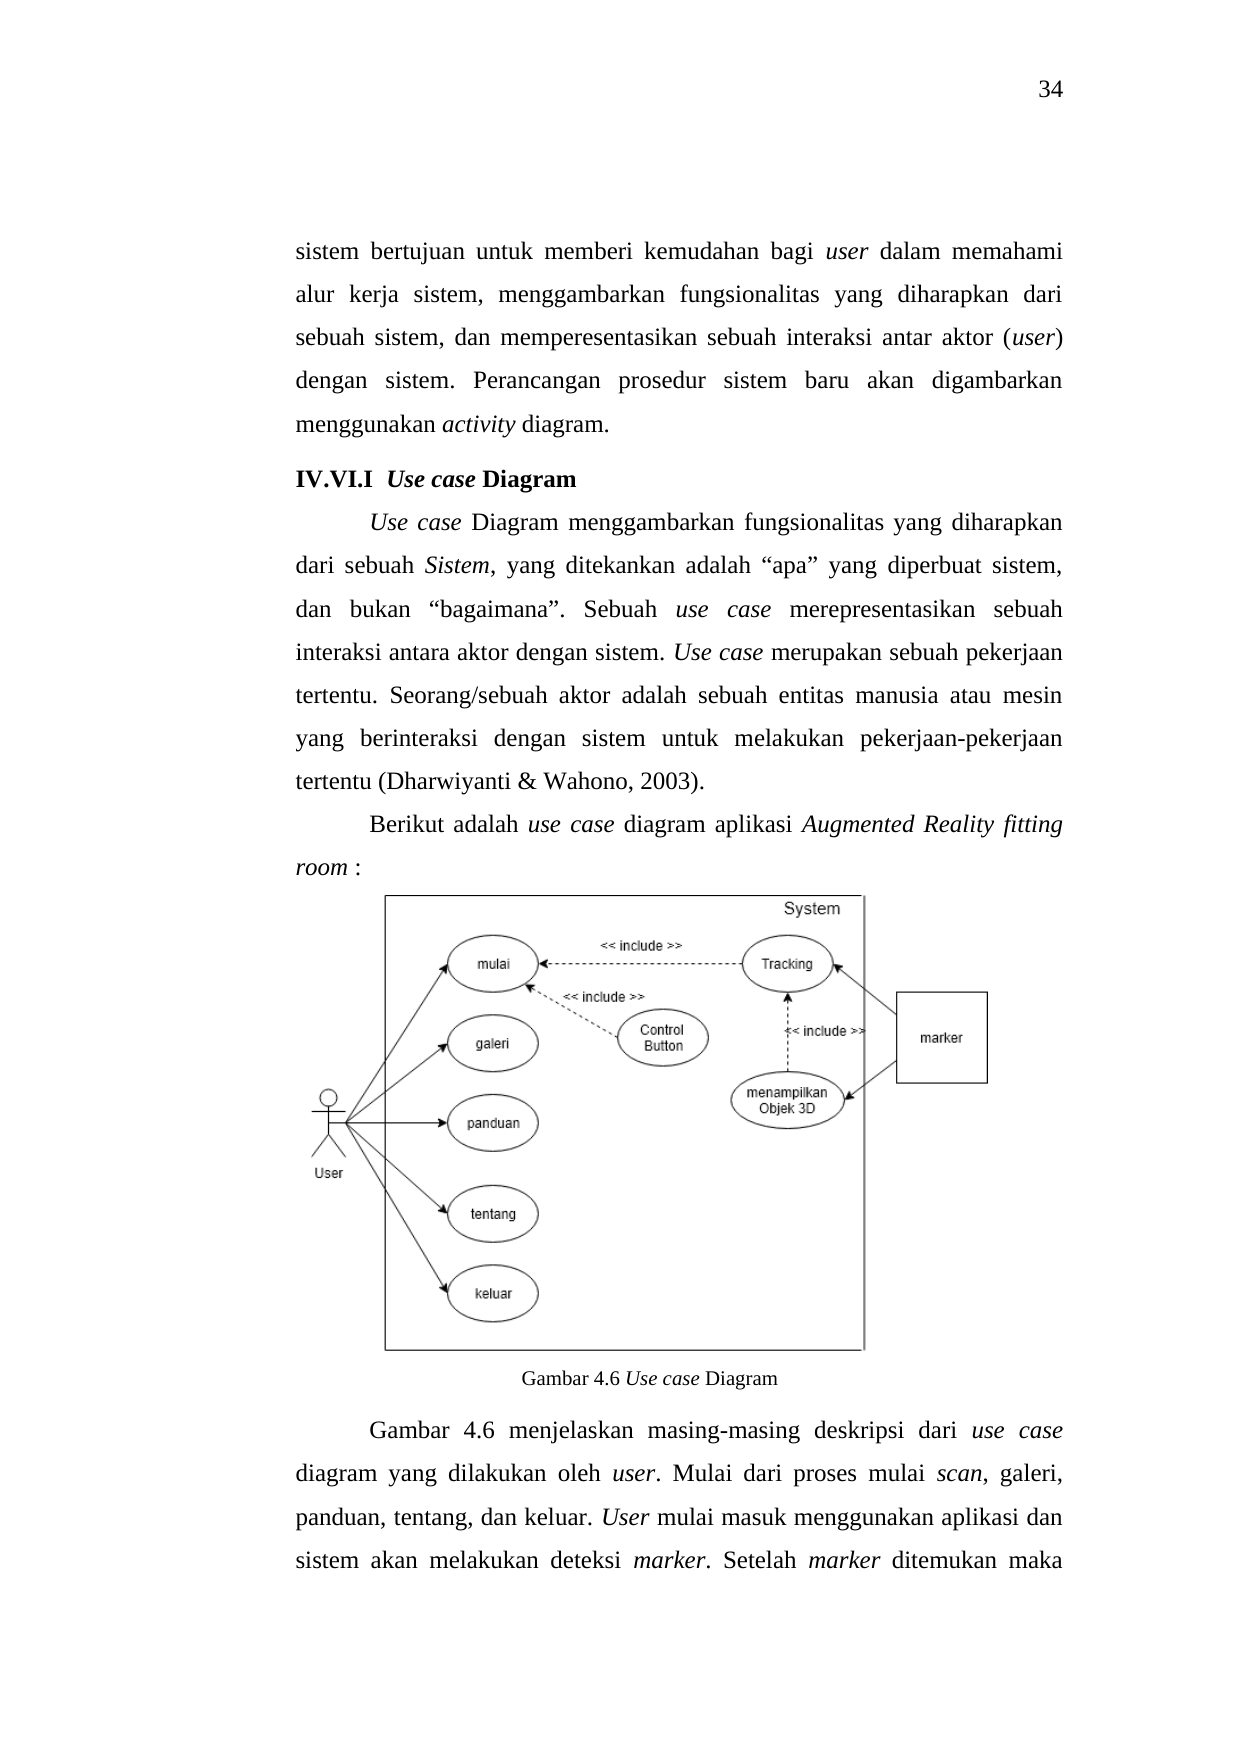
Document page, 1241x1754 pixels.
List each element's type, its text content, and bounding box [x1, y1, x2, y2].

picture [311, 895, 988, 1352]
subtitle Use case Diagram [295, 464, 1063, 493]
text Berikut adalah use case diagram aplikasi Augmented Reality fitting room : [295, 809, 1063, 881]
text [295, 236, 1063, 437]
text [295, 1415, 1063, 1573]
text Gambar 4.6 Use case Diagram [236, 1366, 1063, 1390]
text Use case Diagram menggambarkan fungsionalitas yang diharapkan dari sebuah Sistem, yang ditekankan adalah “apa” yang diperbuat sistem, dan bukan “bagaimana”. Sebuah use case merepresentasikan sebuah interaksi antara aktor dengan sistem. Use case merupakan sebuah pekerjaan tertentu. Seorang/sebuah aktor adalah sebuah entitas manusia atau mesin yang berinteraksi dengan sistem untuk melakukan pekerjaan-pekerjaan tertentu . [295, 507, 1063, 795]
